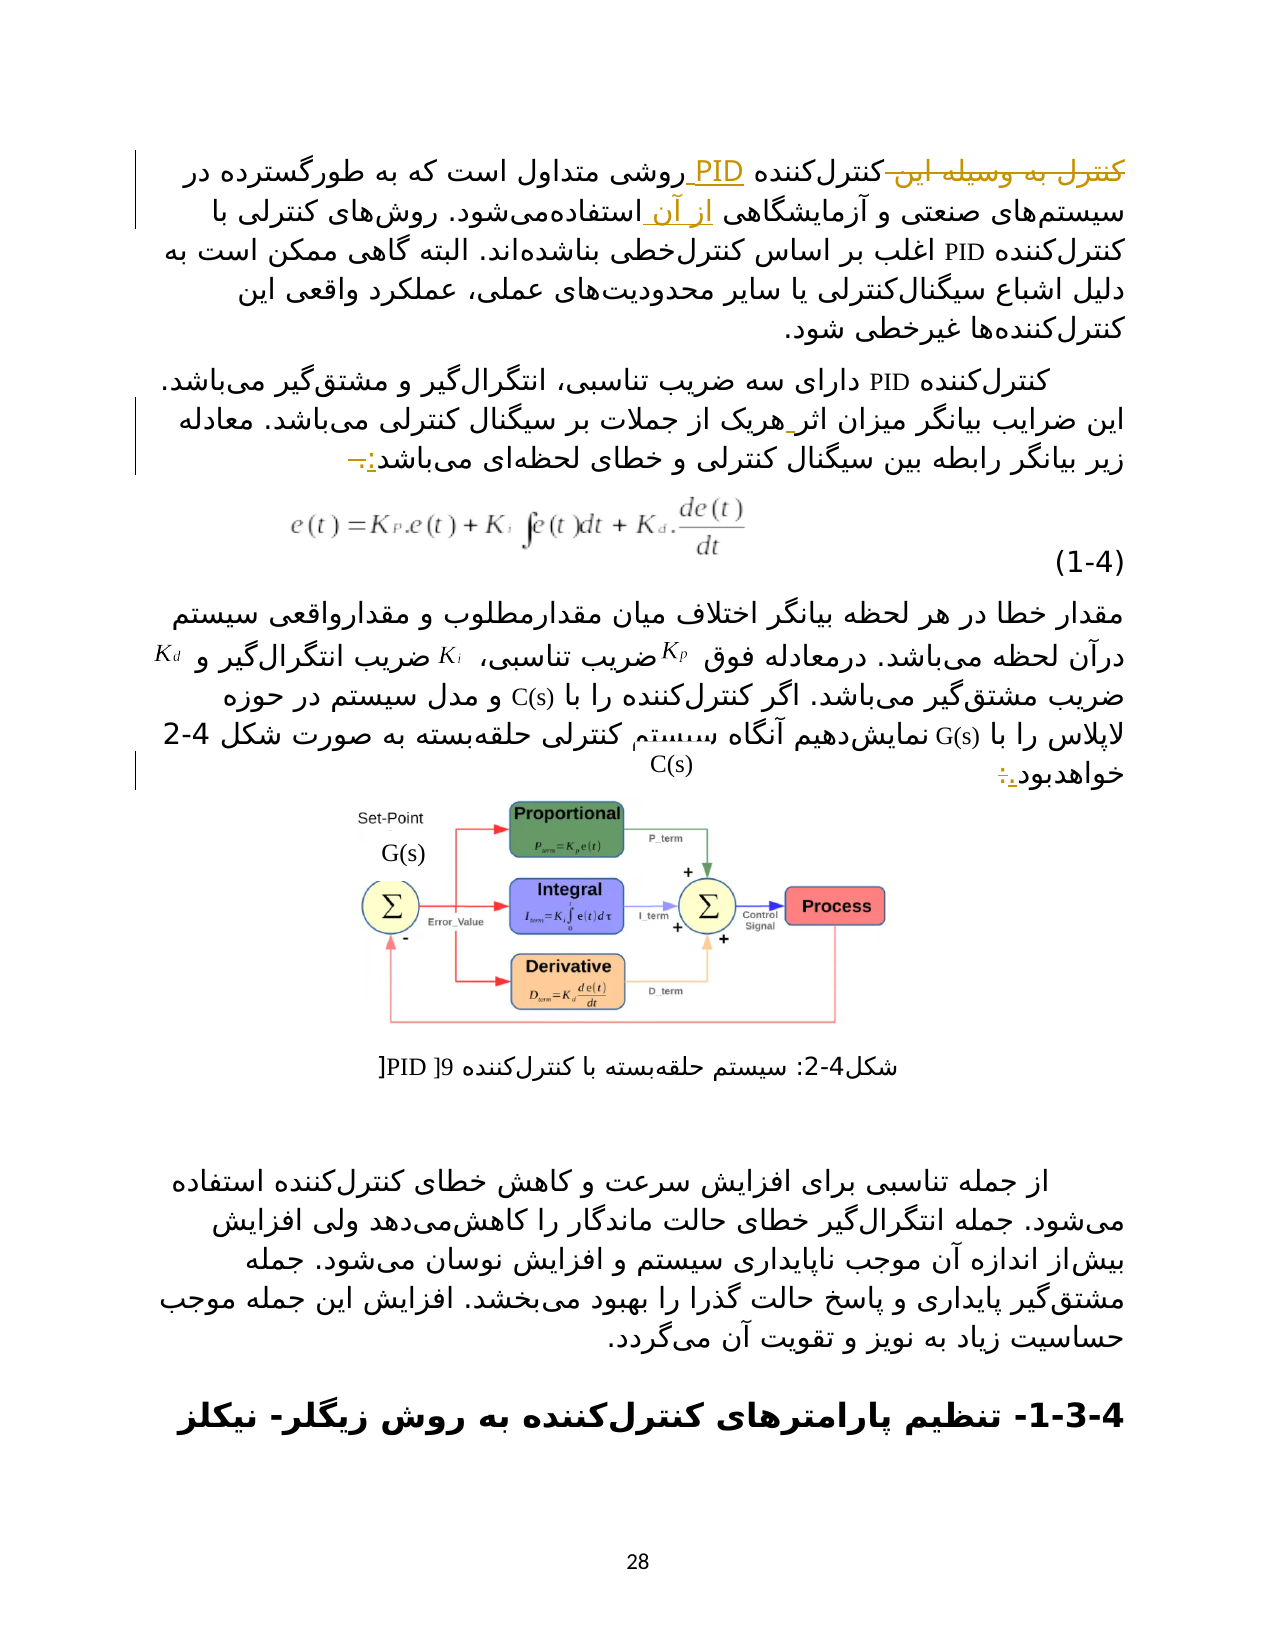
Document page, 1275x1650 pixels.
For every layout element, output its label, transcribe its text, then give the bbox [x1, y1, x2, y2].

text کنترل‌کننده روشی متداول است که به طورگسترده در سیستم‌های صنعتی و آزمایشگاهی استفاده‌می‌شود. روش‌های کنترلی با کنترل‌کننده PID اغلب بر اساس کنترل‌خطی بناشده‌اند. البته گاهی ممکن است به دلیل اشباع سیگنال‌کنترلی یا سایر محدودیت‌های عملی، عملکرد واقعی این کنترل‌کننده‌ها غیرخطی شود. [150, 150, 1125, 346]
text مقدار خطا در هر لحظه بیانگر اختلاف میان مقدارمطلوب و مقدارواقعی سیستم درآن لحظه می‌باشد. درمعادله فوق ضریب تناسبی، ضریب انتگرال‌گیر و ضریب مشتق‌گیر می‌باشد. اگر کنترل‌کننده را با C(s) و مدل سیستم در حوزه لاپلاس را با G(s) نمایش‌دهیم آنگاه سیستم کنترلی حلقه‌بسته به صورت شکل 4-2 خواهدبود [150, 596, 1125, 790]
text (1-4) [150, 492, 1125, 579]
text 1-3-4- تنظیم پارامترهای کنترل‌کننده به روش زیگلر- نیکلز [150, 1396, 1125, 1435]
text کنترل‌کننده PID دارای سه ضریب تناسبی، انتگرال‌گیر و مشتق‌گیر می‌باشد. این ضرایب بیانگر میزان اثرهریک از جملات بر سیگنال کنترلی می‌باشد. معادله زیر بیانگر رابطه بین سیگنال کنترلی و خطای لحظه‌ای می‌باشد [150, 363, 1125, 475]
text از جمله تناسبی برای افزایش سرعت و کاهش خطای کنترل‌کننده استفاده می‌شود. جمله انتگرال‌گیر خطای حالت ماندگار را کاهش‌می‌دهد ولی افزایش بیش‌از اندازه آن موجب ناپایداری سیستم و افزایش نوسان می‌شود. جمله مشتق‌گیر پایداری و پاسخ حالت گذرا را بهبود می‌بخشد. افزایش این جمله موجب حساسیت زیاد به نویز و تقویت آن می‌گردد. [150, 1164, 1125, 1354]
picture [332, 798, 908, 1026]
text شکل4-2: سیستم حلقه‌بسته با کنترل‌کننده PID ]9[ [150, 1052, 1125, 1081]
